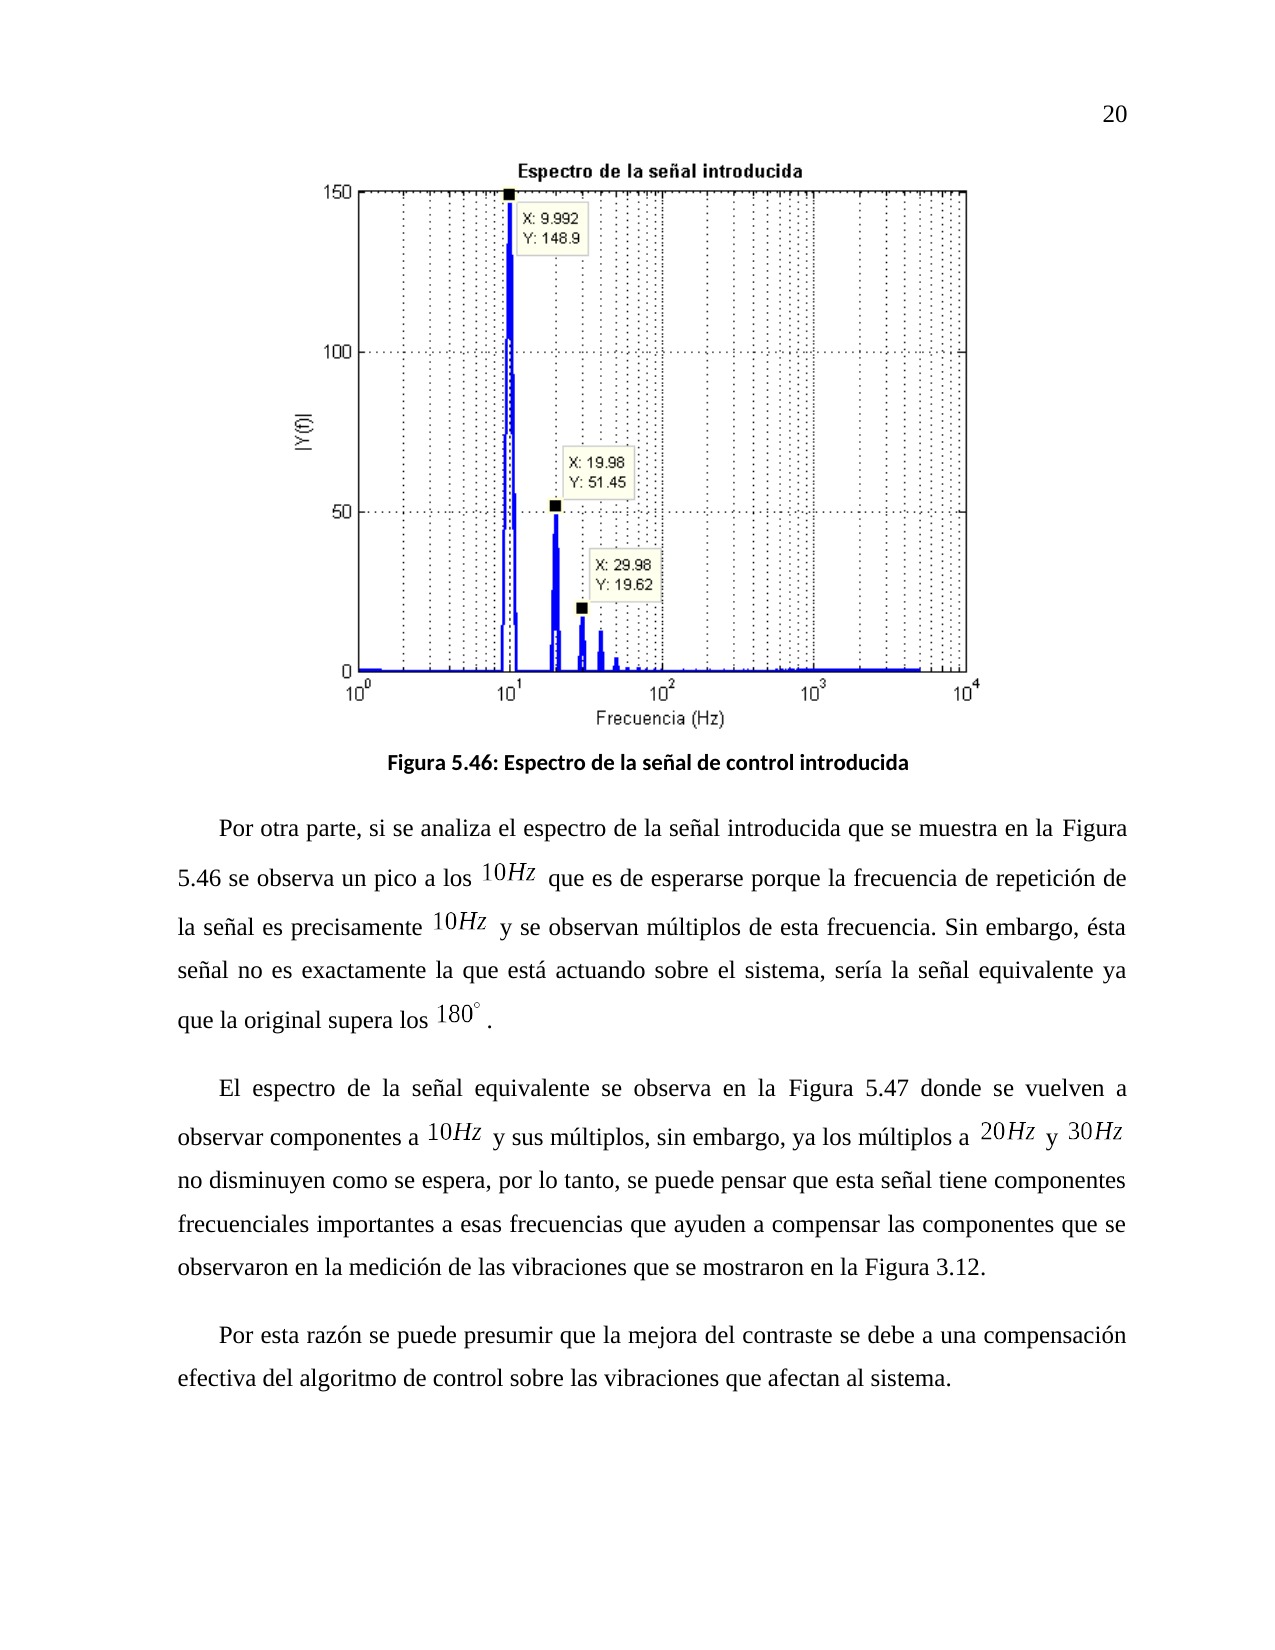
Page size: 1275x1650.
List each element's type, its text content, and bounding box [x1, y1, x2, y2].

text Por esta razón se puede presumir que la mejora del contraste se debe a una compensación efectiva del algoritmo de control sobre las vibraciones que afectan al sistema. [177, 1320, 1127, 1392]
picture [256, 147, 1040, 736]
